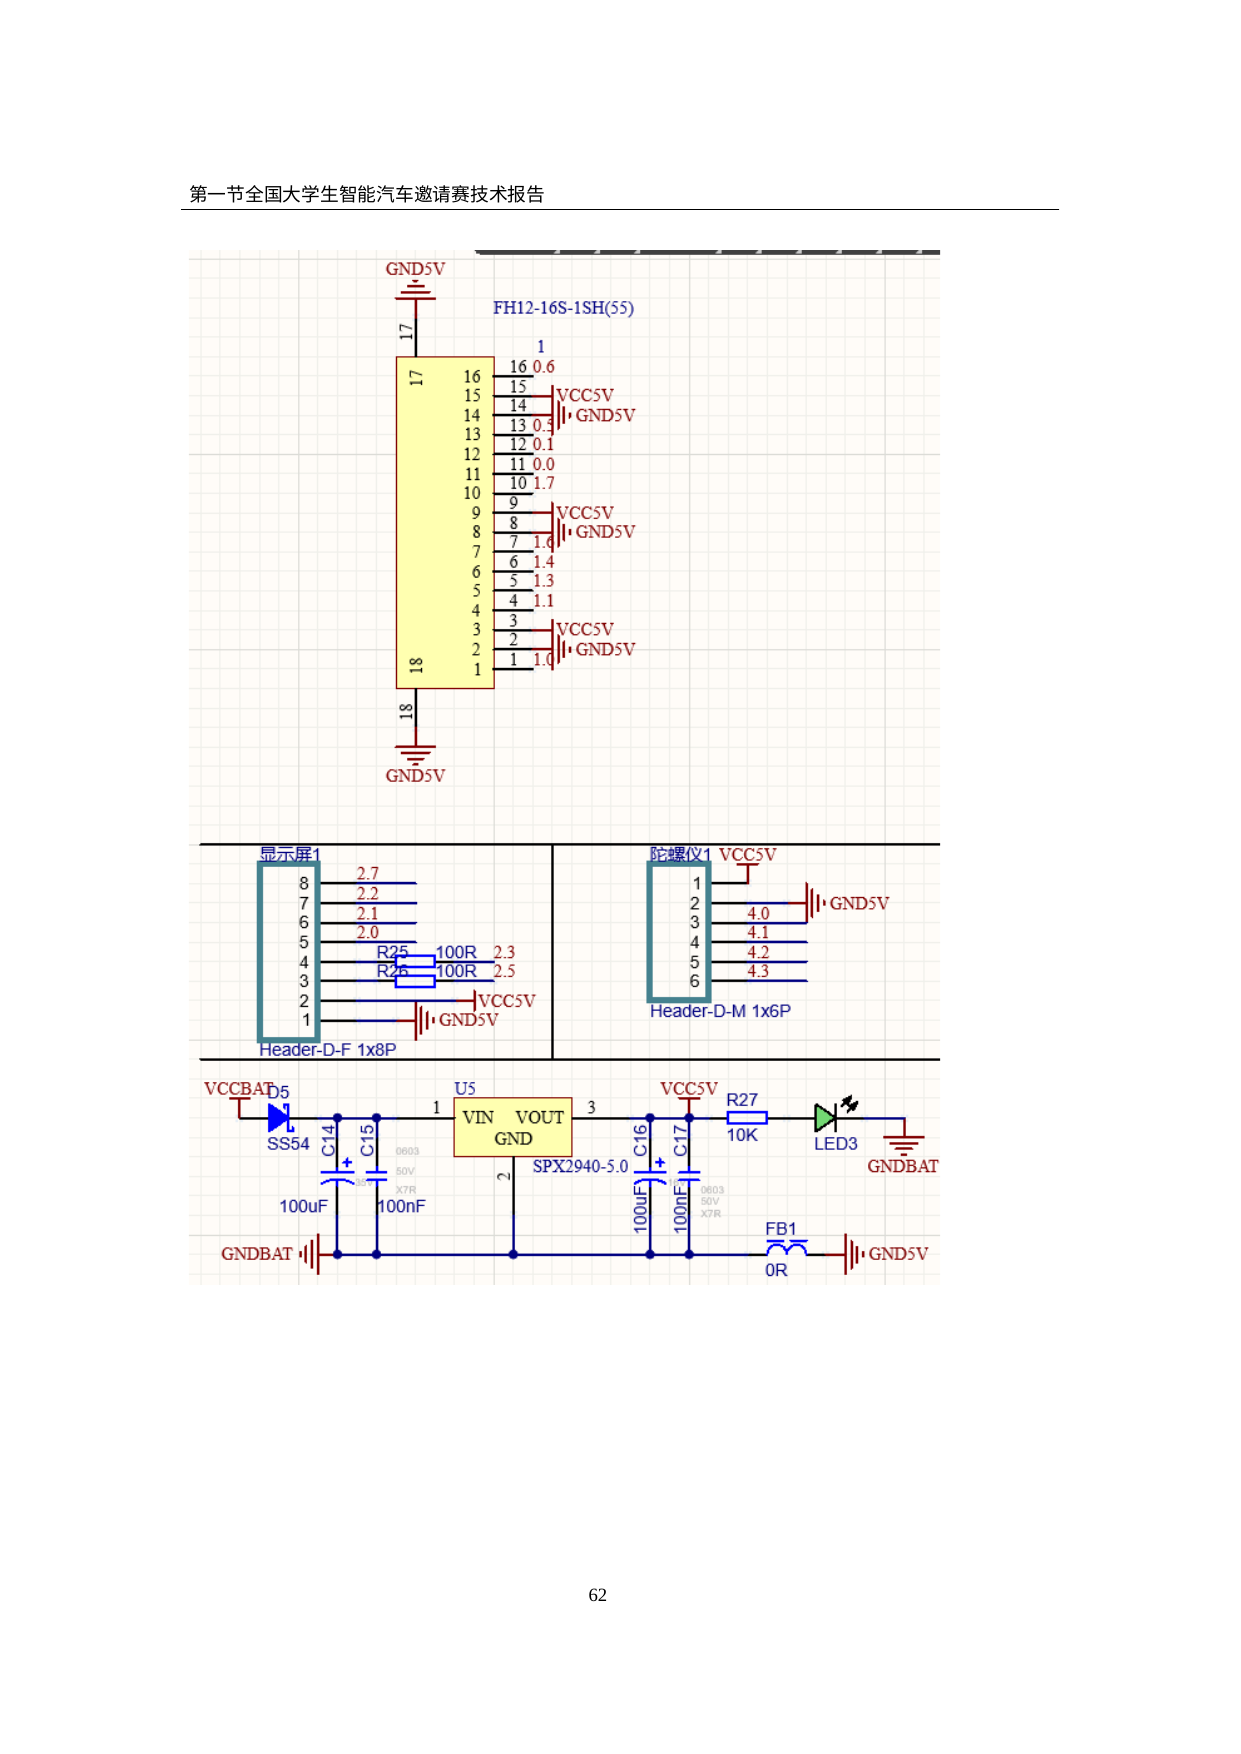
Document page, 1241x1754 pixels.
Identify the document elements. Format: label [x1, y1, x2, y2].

picture [188, 250, 941, 1285]
